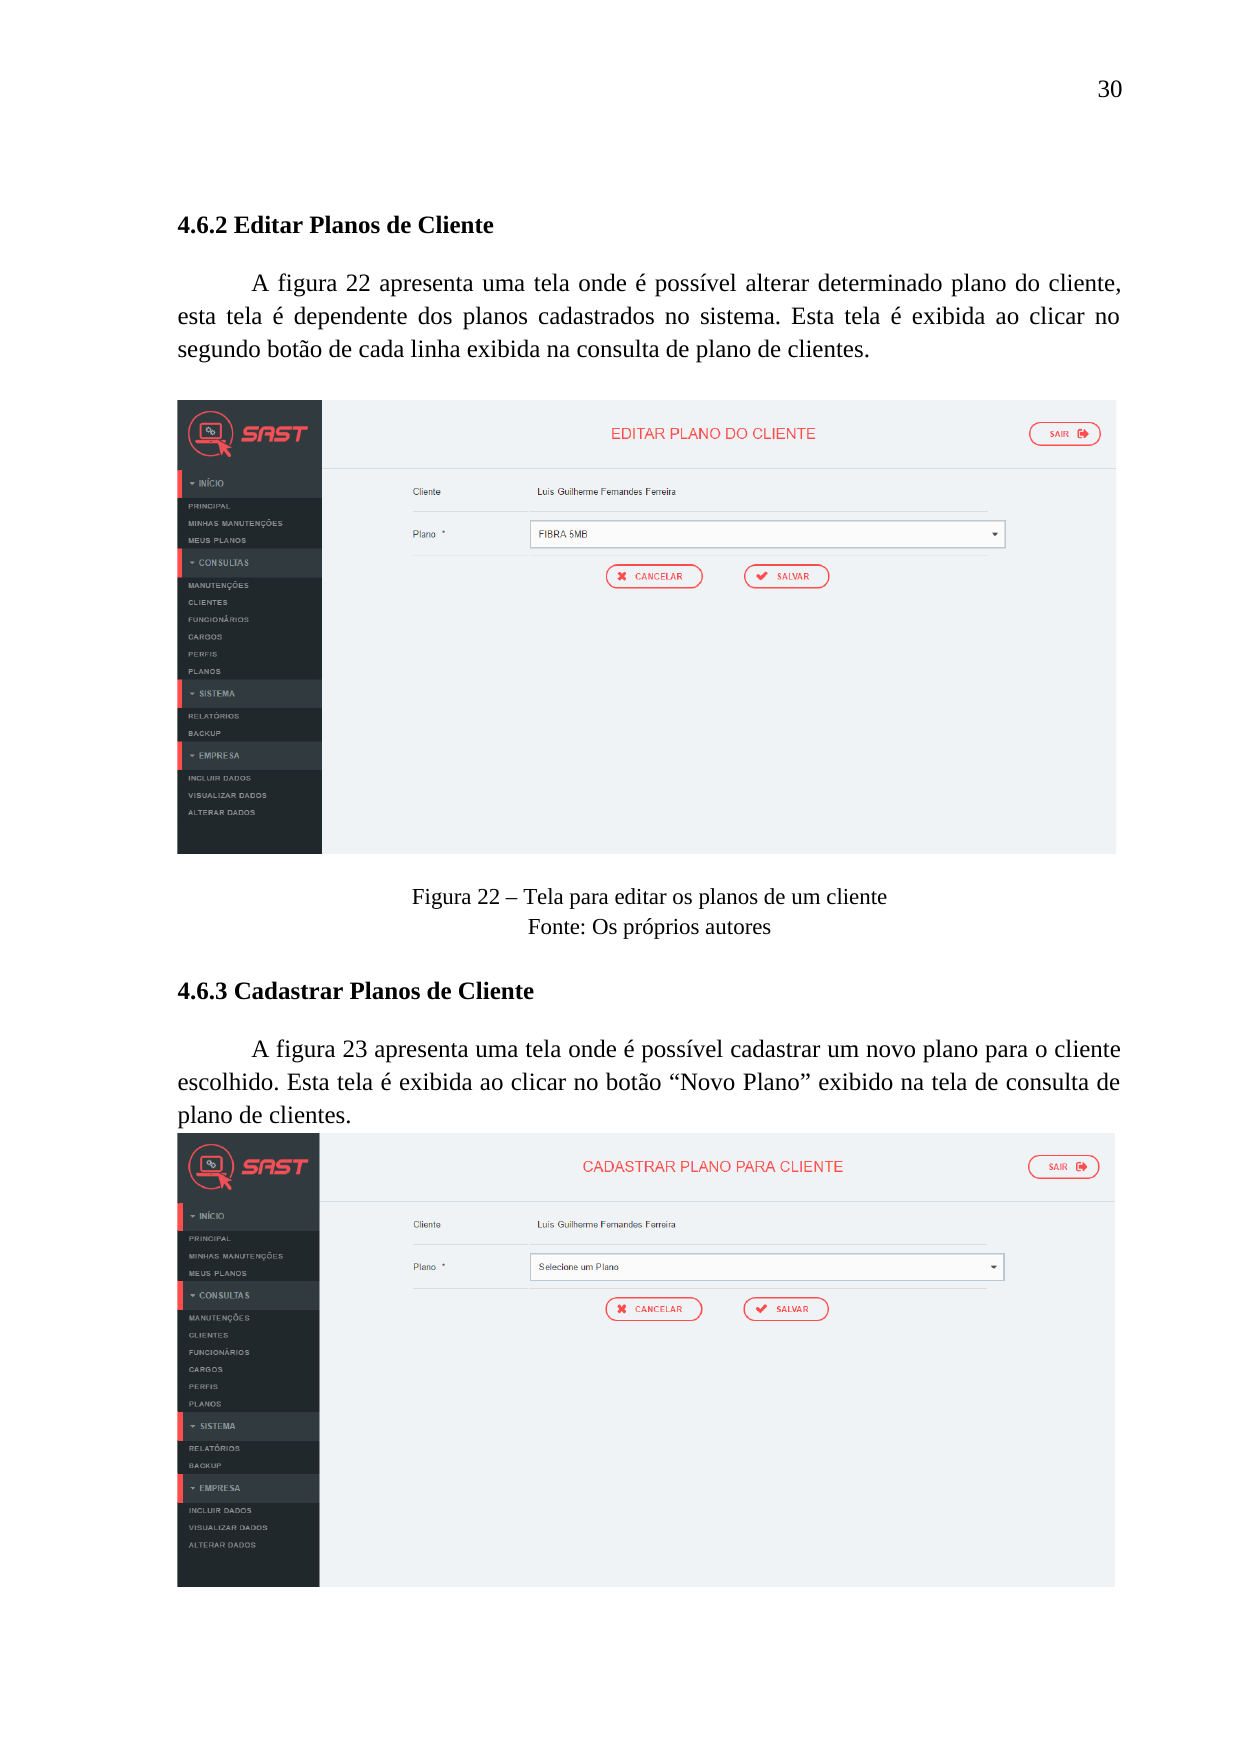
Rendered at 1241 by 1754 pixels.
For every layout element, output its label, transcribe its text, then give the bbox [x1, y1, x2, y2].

text 4.6.3 Cadastrar Planos de Cliente [177, 976, 1122, 1005]
text A figura 23 apresenta uma tela onde é possível cadastrar um novo plano para o cliente escolhido. Esta tela é exibida ao clicar no botão “Novo Plano” exibido na tela de consulta de plano de clientes. [177, 1034, 1122, 1129]
text A figura 22 apresenta uma tela onde é possível alterar determinado plano do cliente, esta tela é dependente dos planos cadastrados no sistema. Esta tela é exibida ao clicar no segundo botão de cada linha exibida na consulta de plano de clientes. [177, 268, 1122, 363]
picture [177, 1133, 1115, 1587]
text 4.6.2 Editar Planos de Cliente [177, 210, 1122, 239]
text Fonte: Os próprios autores [177, 913, 1122, 939]
picture [177, 400, 1117, 854]
text Figura 22 – Tela para editar os planos de um cliente [177, 883, 1122, 909]
